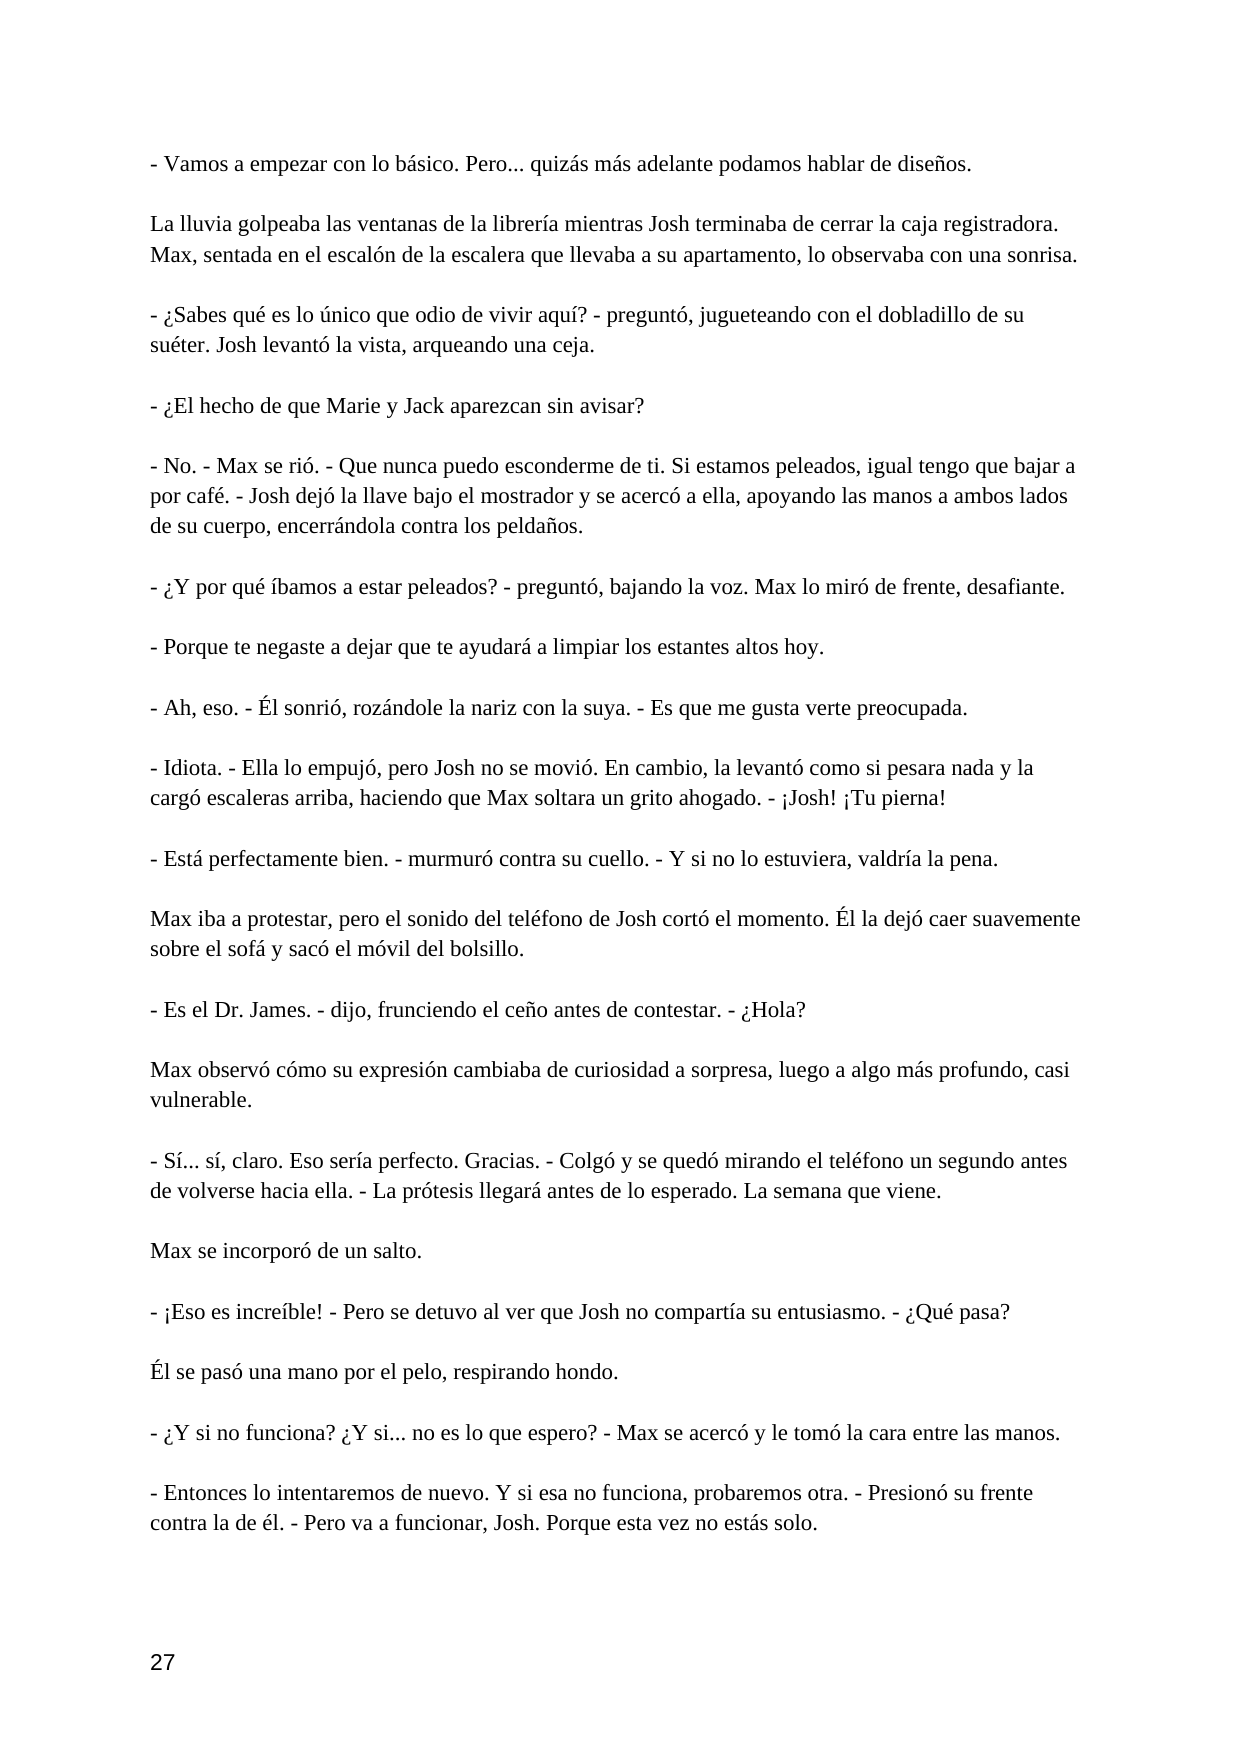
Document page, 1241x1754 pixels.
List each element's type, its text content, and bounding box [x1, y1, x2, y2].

text Max iba a protestar, pero el sonido del teléfono de Josh cortó el momento. Él la dejó caer suavemente sobre el sofá y sacó el móvil del bolsillo. [150, 905, 1090, 962]
text Max se incorporó de un salto. [150, 1237, 1090, 1264]
text - Idiota. - Ella lo empujó, pero Josh no se movió. En cambio, la levantó como si pesara nada y la cargó escaleras arriba, haciendo que Max soltara un grito ahogado. - ¡Josh! ¡Tu pierna! [150, 754, 1090, 811]
text - Está perfectamente bien. - murmuró contra su cuello. - Y si no lo estuviera, valdría la pena. [150, 845, 1090, 871]
text - ¿Sabes qué es lo único que odio de vivir aquí? - preguntó, jugueteando con el dobladillo de su suéter. Josh levantó la vista, arqueando una ceja. [150, 301, 1090, 358]
text Él se pasó una mano por el pelo, respirando hondo. [150, 1358, 1090, 1385]
text - ¡Eso es increíble! - Pero se detuvo al ver que Josh no compartía su entusiasmo. - ¿Qué pasa? [150, 1298, 1090, 1324]
text Max observó cómo su expresión cambiaba de curiosidad a sorpresa, luego a algo más profundo, casi vulnerable. [150, 1056, 1090, 1113]
text - Es el Dr. James. - dijo, frunciendo el ceño antes de contestar. - ¿Hola? [150, 996, 1090, 1022]
text - ¿Y por qué íbamos a estar peleados? - preguntó, bajando la voz. Max lo miró de frente, desafiante. [150, 573, 1090, 599]
text - Sí... sí, claro. Eso sería perfecto. Gracias. - Colgó y se quedó mirando el teléfono un segundo antes de volverse hacia ella. - La prótesis llegará antes de lo esperado. La semana que viene. [150, 1147, 1090, 1203]
text - Entonces lo intentaremos de nuevo. Y si esa no funciona, probaremos otra. - Presionó su frente contra la de él. - Pero va a funcionar, Josh. Porque esta vez no estás solo. [150, 1479, 1090, 1536]
text - Ah, eso. - Él sonrió, rozándole la nariz con la suya. - Es que me gusta verte preocupada. [150, 694, 1090, 720]
text - ¿Y si no funciona? ¿Y si... no es lo que espero? - Max se acercó y le tomó la cara entre las manos. [150, 1419, 1090, 1445]
text - ¿El hecho de que Marie y Jack aparezcan sin avisar? [150, 392, 1090, 418]
text - Porque te negaste a dejar que te ayudará a limpiar los estantes altos hoy. [150, 633, 1090, 660]
text La lluvia golpeaba las ventanas de la librería mientras Josh terminaba de cerrar la caja registradora. Max, sentada en el escalón de la escalera que llevaba a su apartamento, lo observaba con una sonrisa. [150, 210, 1090, 267]
text - No. - Max se rió. - Que nunca puedo esconderme de ti. Si estamos peleados, igual tengo que bajar a por café. - Josh dejó la llave bajo el mostrador y se acercó a ella, apoyando las manos a ambos lados de su cuerpo, encerrándola contra los peldaños. [150, 452, 1090, 539]
text - Vamos a empezar con lo básico. Pero... quizás más adelante podamos hablar de diseños. [150, 150, 1090, 176]
